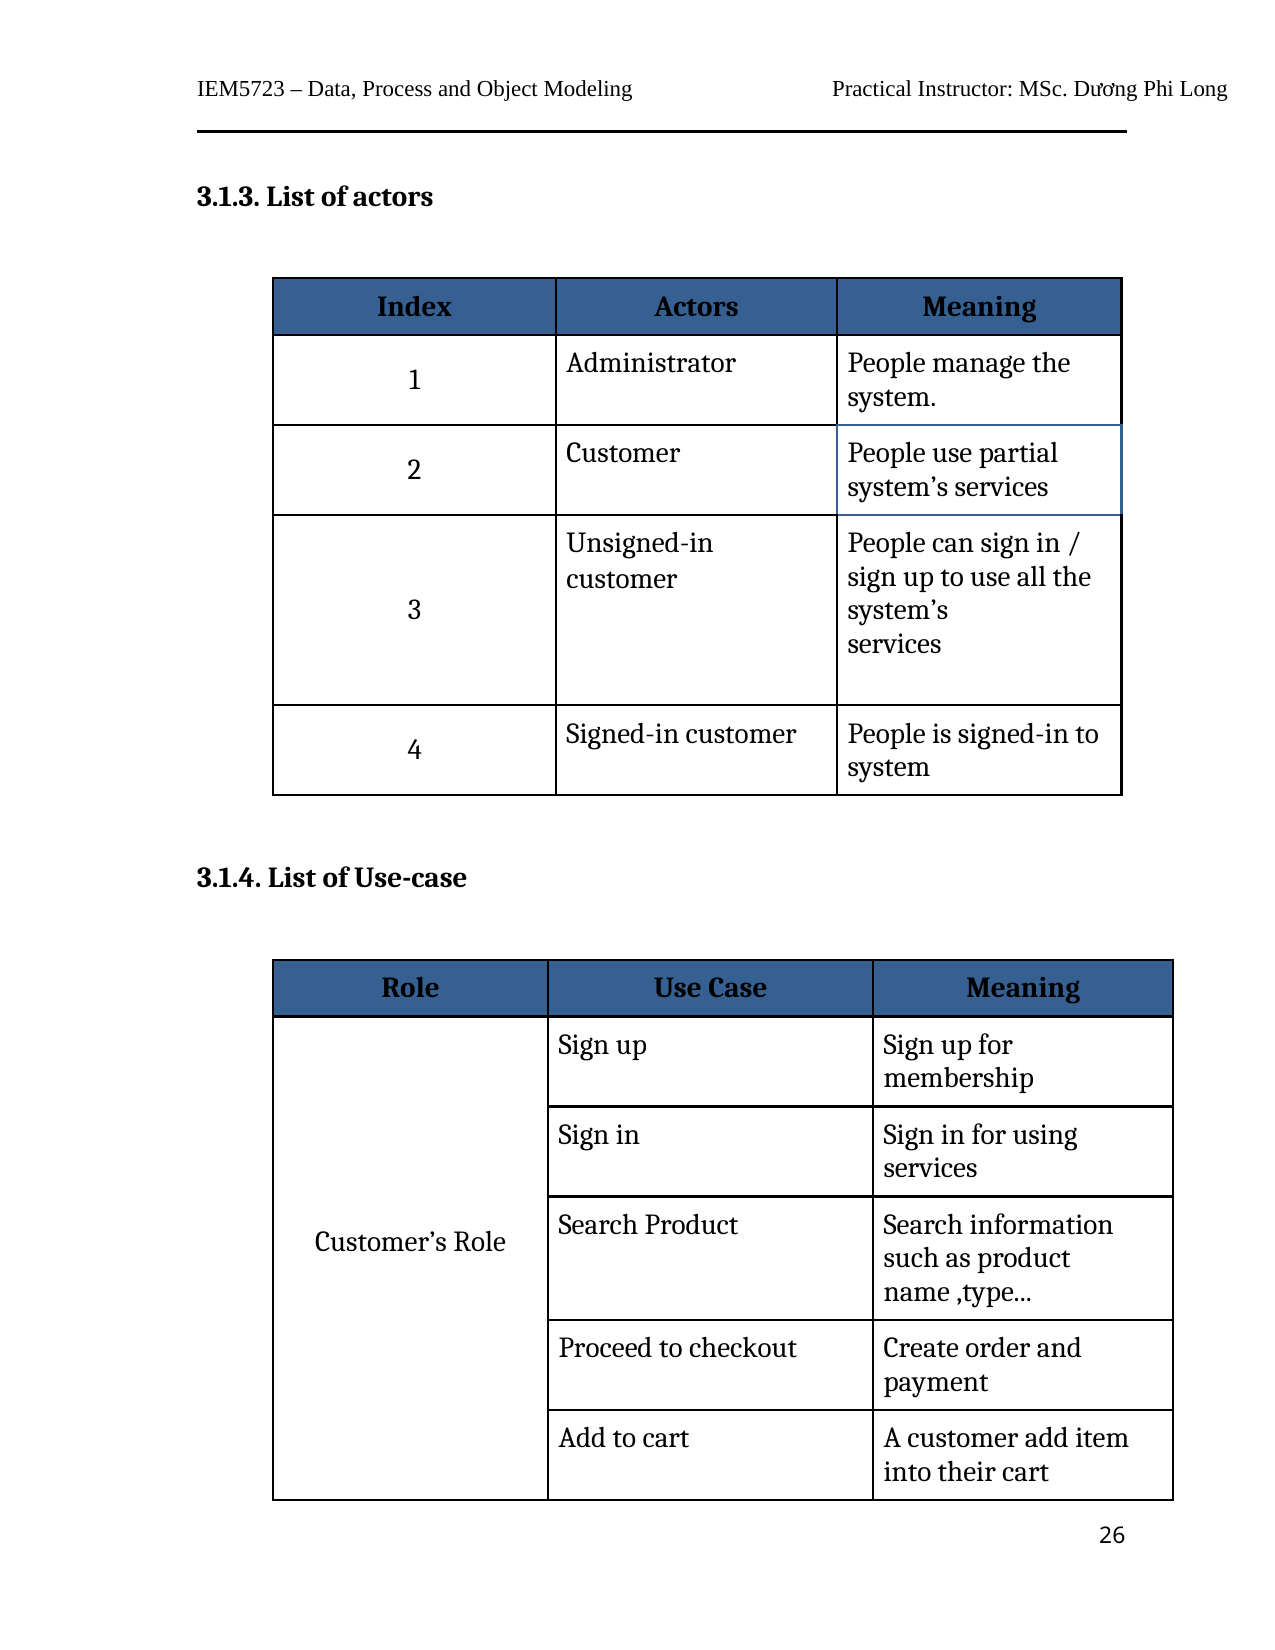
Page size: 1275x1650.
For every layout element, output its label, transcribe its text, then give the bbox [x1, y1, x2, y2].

table_header Use Case [549, 961, 872, 1015]
table_cell Unsigned-in customer [557, 516, 836, 704]
table_cell People manage the system. [838, 336, 1120, 424]
table_header Actors [557, 279, 836, 334]
table_cell Sign up [549, 1018, 872, 1105]
table_header Meaning [874, 961, 1172, 1015]
table_cell Search information such as product name ,type... [874, 1198, 1172, 1319]
table_cell People can sign in / sign up to use all the system’s services [838, 516, 1120, 704]
table_cell Sign in [549, 1108, 872, 1195]
table_cell A customer add item into their cart [874, 1411, 1172, 1499]
table_cell 4 [274, 706, 555, 794]
table_header Index [274, 279, 555, 334]
subtitle 3.1.3. List of actors [197, 180, 1125, 213]
table_cell Create order and payment [874, 1321, 1172, 1409]
table_cell People is signed-in to system [838, 706, 1120, 794]
table_header Role [274, 961, 547, 1015]
table_cell 2 [274, 426, 555, 514]
table_cell Customer [557, 426, 836, 514]
table_cell Signed-in customer [557, 706, 836, 794]
table_cell Administrator [557, 336, 836, 424]
table_cell Sign up for membership [874, 1018, 1172, 1105]
table_cell 3 [274, 516, 555, 704]
table_cell Proceed to checkout [549, 1321, 872, 1409]
subtitle 3.1.4. List of Use-case [197, 862, 1125, 895]
table_cell Sign in for using services [874, 1108, 1172, 1195]
table_cell Customer’s Role [274, 1018, 547, 1499]
table_cell People use partial system’s services [838, 426, 1120, 514]
table_header Meaning [838, 279, 1120, 334]
table_cell Search Product [549, 1198, 872, 1319]
table_cell 1 [274, 336, 555, 424]
table_cell Add to cart [549, 1411, 872, 1499]
